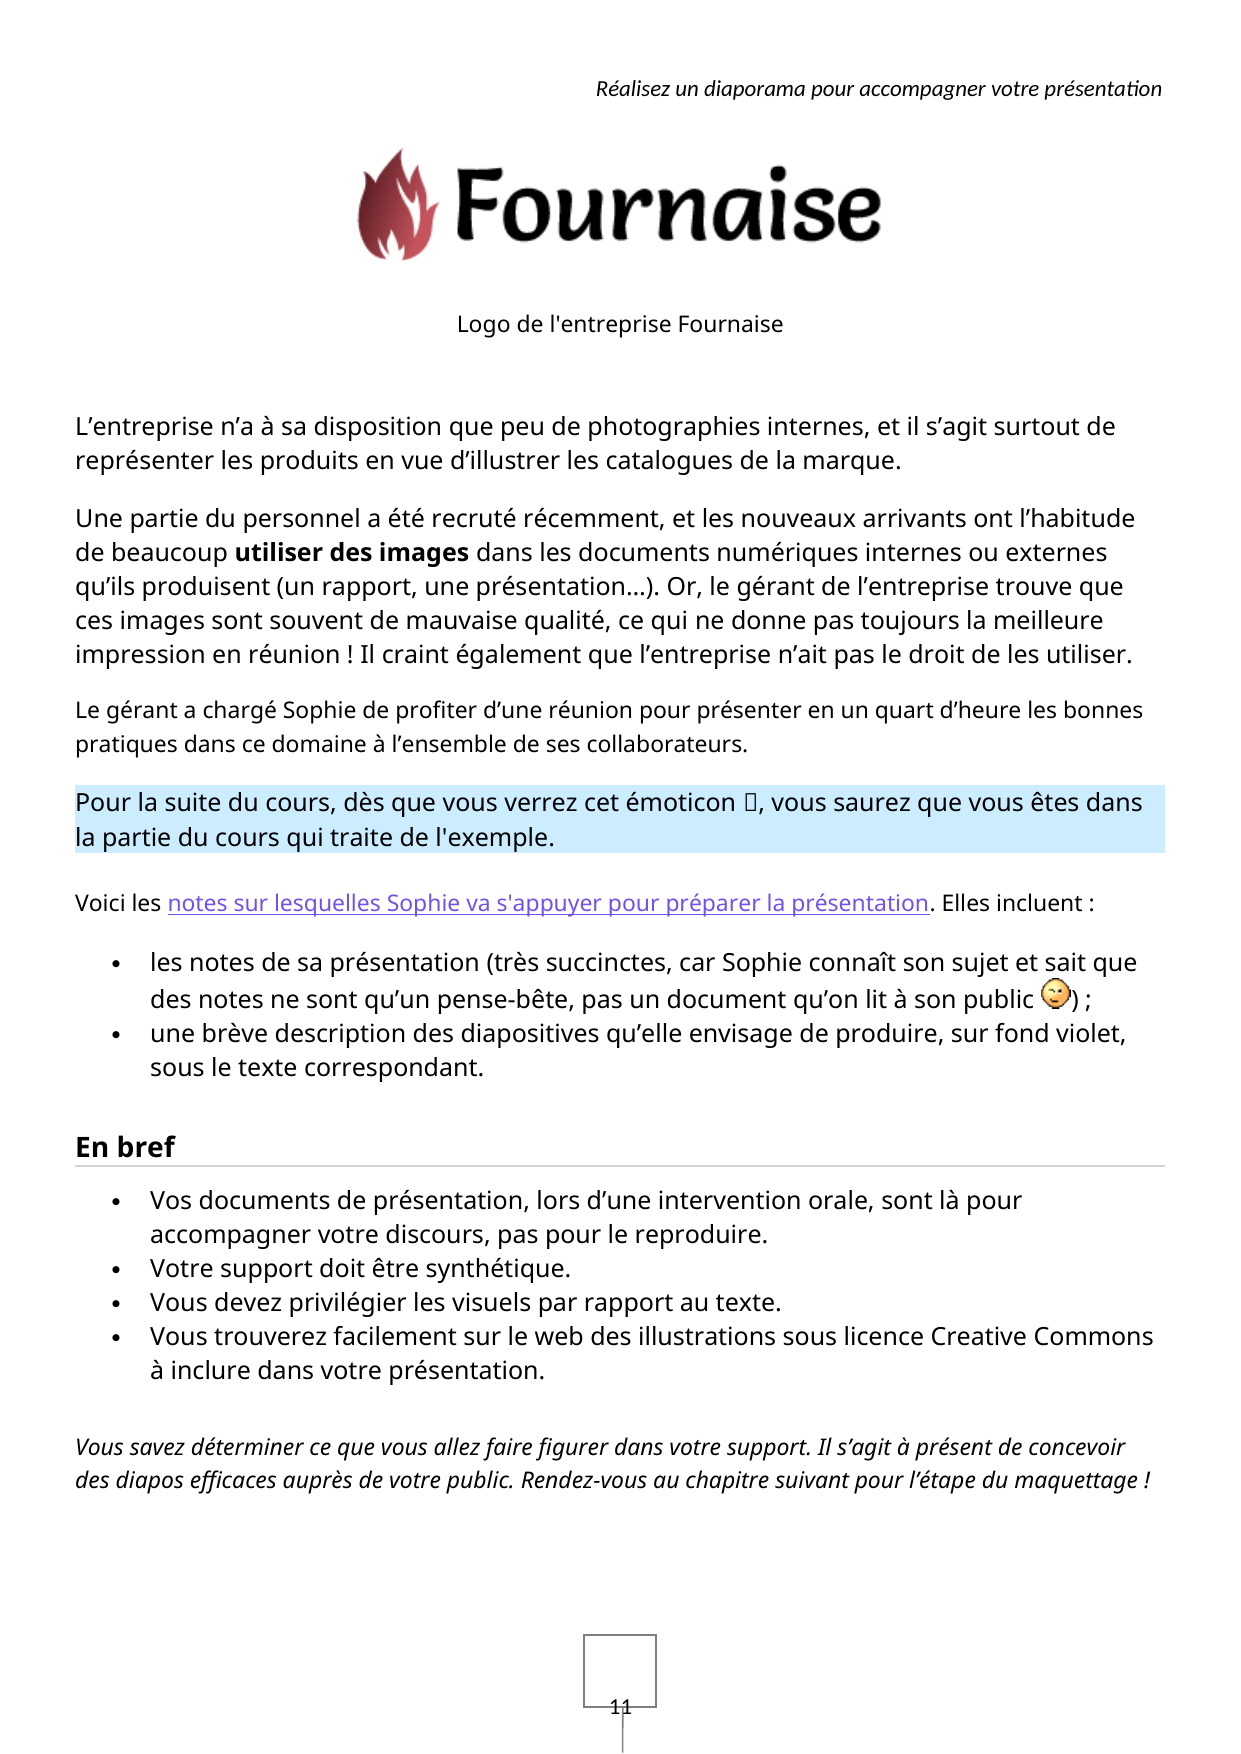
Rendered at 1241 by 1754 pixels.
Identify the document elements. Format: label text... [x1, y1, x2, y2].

picture [306, 129, 934, 290]
list les notes de sa présentation (très succinctes, car Sophie connaît son sujet et sait que des notes ne sont qu’un pense-bête, pas un document qu’on lit à son public ) ; [112, 944, 1165, 1016]
text Une partie du personnel a été recruté récemment, et les nouveaux arrivants ont l’habitude de beaucoup utiliser des images dans les documents numériques internes ou externes qu’ils produisent (un rapport, une présentation…). Or, le gérant de l’entreprise trouve que ces images sont souvent de mauvaise qualité, ce qui ne donne pas toujours la meilleure impression en réunion ! Il craint également que l’entreprise n’ait pas le droit de les utiliser. [75, 500, 1165, 671]
text Vous savez déterminer ce que vous allez faire figurer dans votre support. Il s’agit à présent de concevoir des diapos efficaces auprès de votre public. Rendez-vous au chapitre suivant pour l’étape du maquettage ! [75, 1430, 1165, 1495]
list Vous devez privilégier les visuels par rapport au texte. [112, 1285, 1165, 1319]
text Le gérant a chargé Sophie de profiter d’une réunion pour présenter en un quart d’heure les bonnes pratiques dans ce domaine à l’ensemble de ses collaborateurs. [75, 694, 1165, 759]
list une brève description des diapositives qu’elle envisage de produire, sur fond violet, sous le texte correspondant. [112, 1016, 1165, 1084]
text L’entreprise n’a à sa disposition que peu de photographies internes, et il s’agit surtout de représenter les produits en vue d’illustrer les catalogues de la marque. [75, 409, 1165, 477]
list Vos documents de présentation, lors d’une intervention orale, sont là pour accompagner votre discours, pas pour le reproduire. [112, 1183, 1165, 1251]
text Logo de l'entreprise Fournaise [75, 308, 1165, 339]
picture [1041, 978, 1071, 1009]
list Votre support doit être synthétique. [112, 1251, 1165, 1285]
text Pour la suite du cours, dès que vous verrez cet émoticon 🔥, vous saurez que vous êtes dans la partie du cours qui traite de l'exemple. [75, 785, 1165, 853]
list Vous trouverez facilement sur le web des illustrations sous licence Creative Commons à inclure dans votre présentation. [112, 1319, 1165, 1387]
subtitle En bref [75, 1127, 1165, 1165]
text Voici les notes sur lesquelles Sophie va s'appuyer pour préparer la présentation. Elles incluent : [75, 887, 1165, 918]
